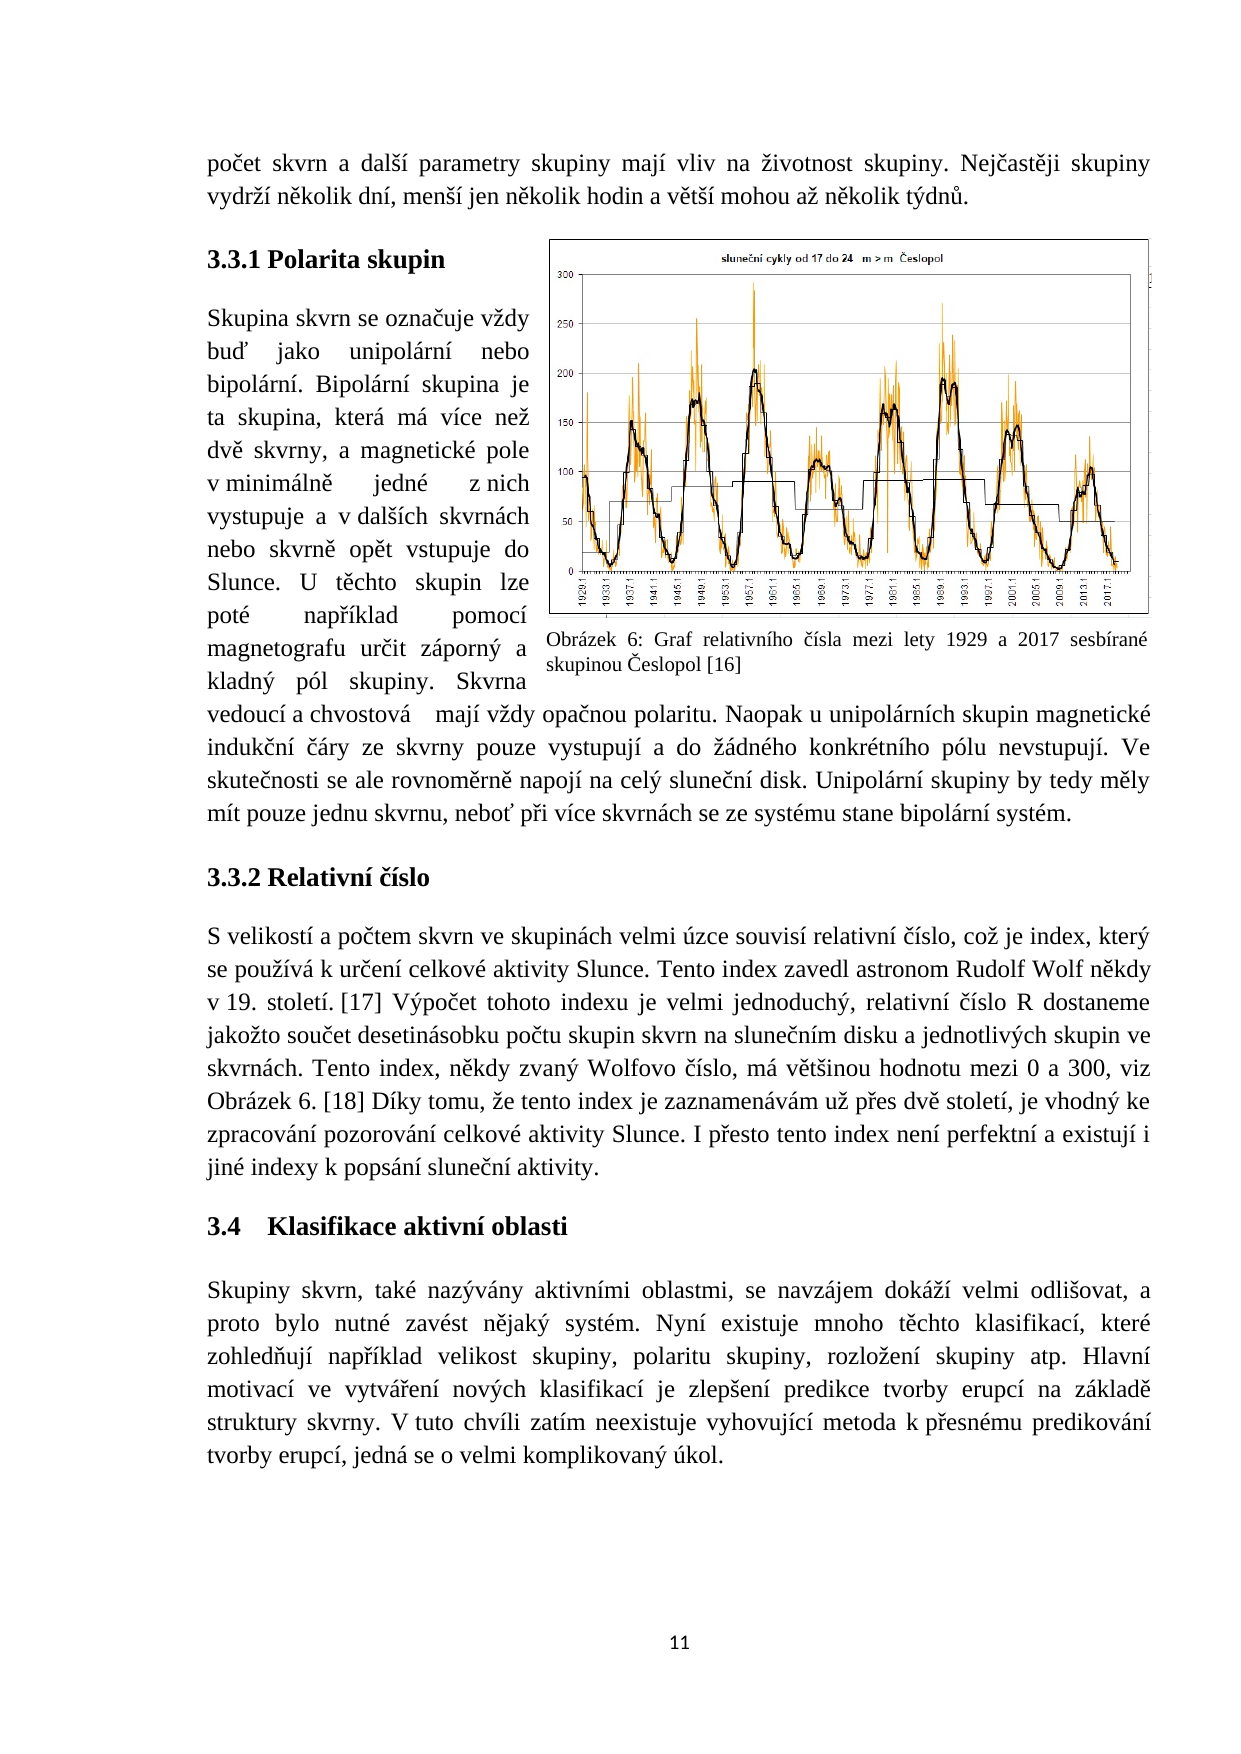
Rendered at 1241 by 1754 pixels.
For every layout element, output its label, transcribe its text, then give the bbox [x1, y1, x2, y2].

text S velikostí a počtem skvrn ve skupinách velmi úzce souvisí relativní číslo, což je index, který se používá k určení celkové aktivity Slunce. Tento index zavedl astronom Rudolf Wolf někdy v 19. století. [17] Výpočet tohoto indexu je velmi jednoduchý, relativní číslo R dostaneme jakožto součet desetinásobku počtu skupin skvrn na slunečním disku a jednotlivých skupin ve skvrnách. Tento index, někdy zvaný Wolfovo číslo, má většinou hodnotu mezi 0 a 300, viz Obrázek 6. [18] Díky tomu, že tento index je zaznamenávám už přes dvě století, je vhodný ke zpracování pozorování celkové aktivity Slunce. I přesto tento index není perfektní a existují i jiné indexy k popsání sluneční aktivity. [207, 921, 1152, 1181]
picture [548, 238, 1152, 618]
subtitle Relativní číslo [207, 861, 1152, 892]
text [207, 148, 1152, 209]
text Skupiny skvrn, také nazývány aktivními oblastmi, se navzájem dokáží velmi odlišovat, a proto bylo nutné zavést nějaký systém. Nyní existuje mnoho těchto klasifikací, které zohledňují například velikost skupiny, polaritu skupiny, rozložení skupiny atp. Hlavní motivací ve vytváření nových klasifikací je zlepšení predikce tvorby erupcí na základě struktury skvrny. V tuto chvíli zatím neexistuje vyhovující metoda k přesnému predikování tvorby erupcí, jedná se o velmi komplikovaný úkol. [207, 1275, 1152, 1468]
subtitle Klasifikace aktivní oblasti [207, 1210, 1152, 1241]
subtitle Polarita skupin [207, 243, 548, 274]
